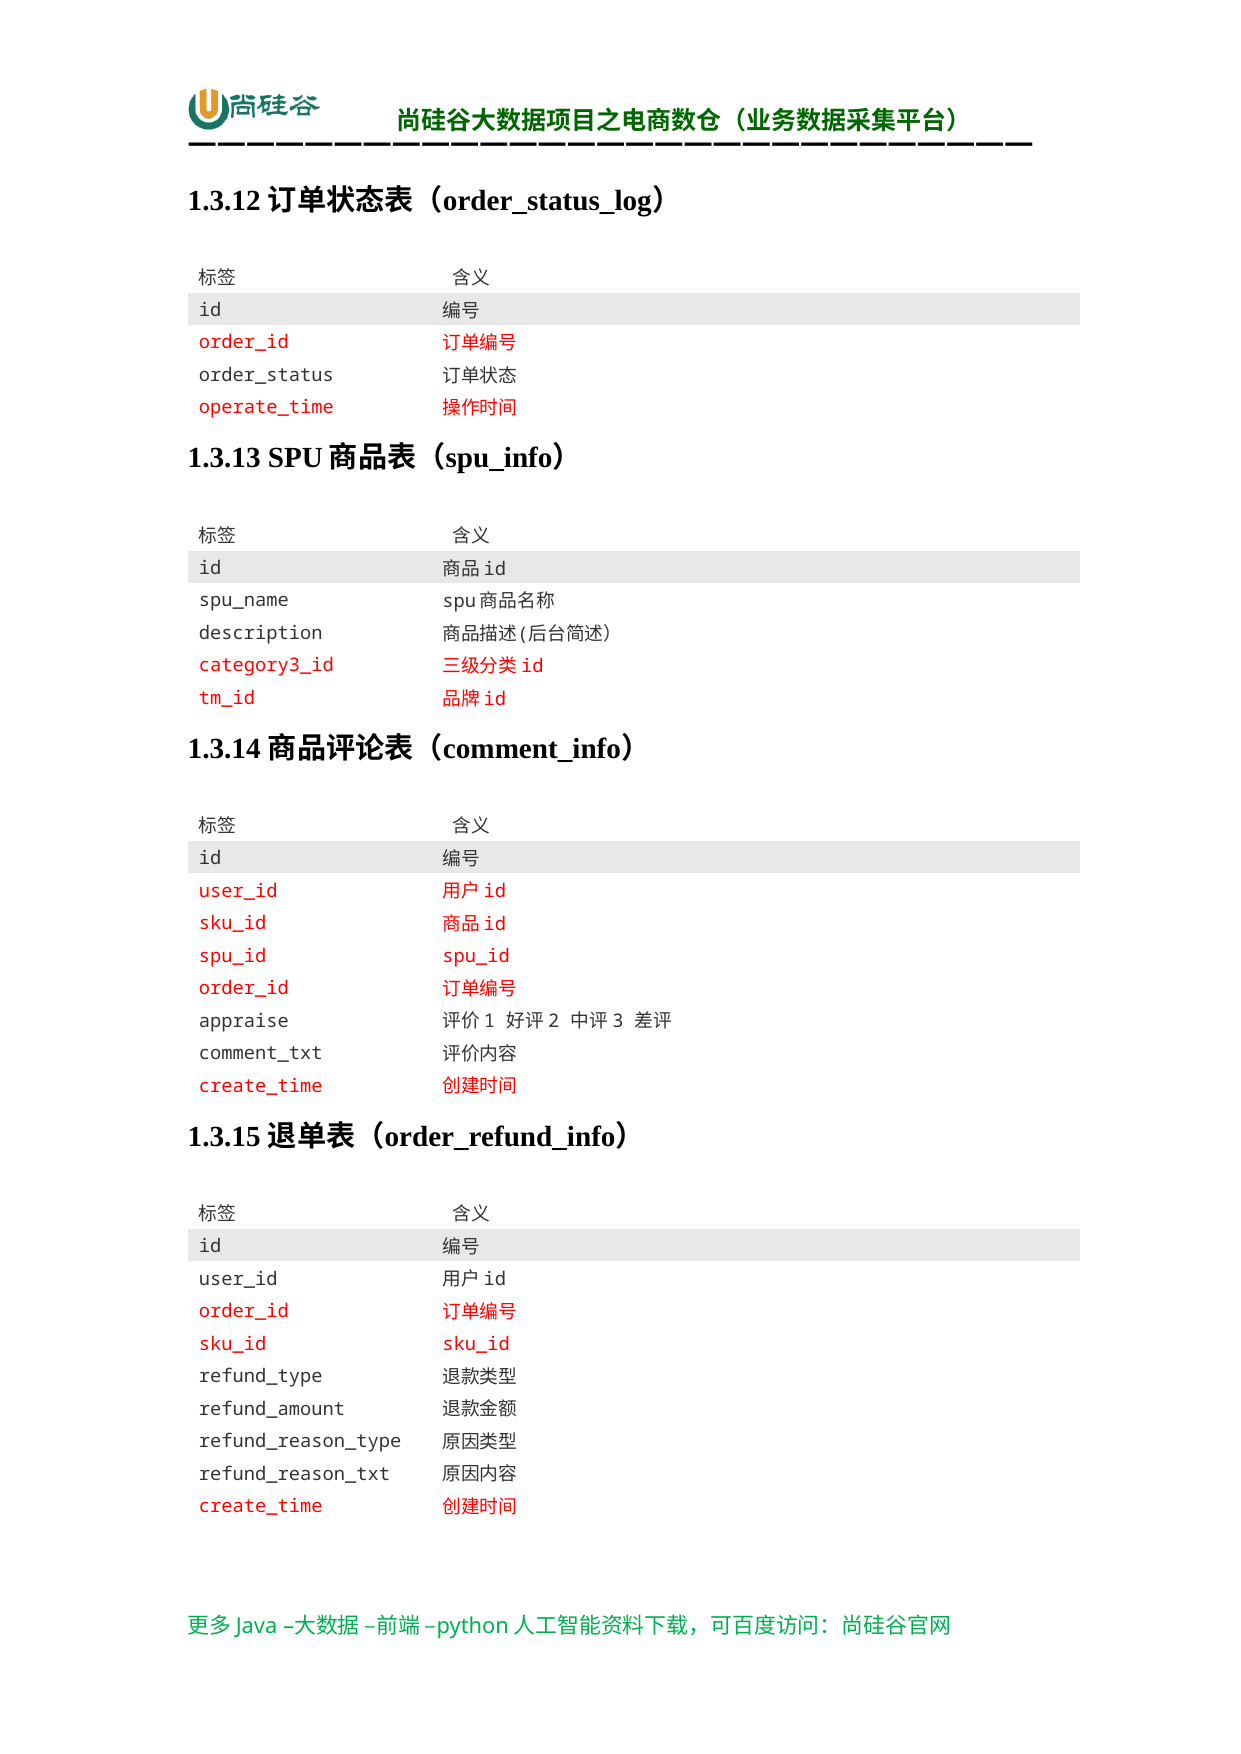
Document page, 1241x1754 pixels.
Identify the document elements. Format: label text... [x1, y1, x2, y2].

table_cell order_id [188, 325, 431, 358]
table_cell spu_id [431, 939, 1080, 971]
table_cell sku_id [188, 906, 431, 938]
table_cell create_time [188, 1489, 431, 1521]
table_cell 订单状态 [431, 358, 1080, 390]
table_cell 订单编号 [431, 325, 1080, 358]
table_cell user_id [188, 1261, 431, 1294]
table_cell tm_id [188, 681, 431, 713]
table_cell refund_amount [188, 1391, 431, 1424]
table_cell 创建时间 [431, 1489, 1080, 1521]
table_cell 商品id [431, 551, 1080, 583]
table_cell comment_txt [188, 1036, 431, 1068]
table_cell 编号 [431, 841, 1080, 873]
table_cell sku_id [431, 1326, 1080, 1359]
table_cell id [188, 841, 431, 873]
subtitle 1.3.13 SPU商品表（spu_info） [187, 423, 1053, 488]
table_cell id [188, 1229, 431, 1261]
table_cell 评价内容 [431, 1036, 1080, 1068]
table_cell 评价 1 好评 2 中评 3 差评 [431, 1004, 1080, 1036]
table_cell refund_reason_type [188, 1424, 431, 1456]
table_header 含义 [441, 518, 1080, 551]
table_cell refund_type [188, 1359, 431, 1391]
table_cell appraise [188, 1004, 431, 1036]
table_header 含义 [441, 1196, 1080, 1229]
table_cell 三级分类id [431, 648, 1080, 681]
table_cell 原因内容 [431, 1456, 1080, 1489]
table_cell order_id [188, 1294, 431, 1326]
table_header 标签 [188, 518, 441, 551]
table_cell 编号 [431, 293, 1080, 325]
table_cell id [188, 293, 431, 325]
table_header 标签 [188, 809, 441, 841]
subtitle 1.3.14 商品评论表（comment_info） [187, 713, 1053, 778]
table_cell 商品id [431, 906, 1080, 938]
table_cell id [188, 551, 431, 583]
table_cell spu商品名称 [431, 583, 1080, 616]
table_header 含义 [441, 260, 1080, 293]
table_cell 订单编号 [431, 971, 1080, 1003]
table_header 标签 [188, 260, 441, 293]
table_cell spu_id [188, 939, 431, 971]
table_cell 创建时间 [431, 1069, 1080, 1101]
table_cell order_id [188, 971, 431, 1003]
table_header 含义 [441, 809, 1080, 841]
subtitle 1.3.15 退单表（order_refund_info） [187, 1101, 1053, 1166]
table_cell 操作时间 [431, 390, 1080, 423]
table_cell operate_time [188, 390, 431, 423]
table_cell 订单编号 [431, 1294, 1080, 1326]
table_cell category3_id [188, 648, 431, 681]
table_cell refund_reason_txt [188, 1456, 431, 1489]
table_cell sku_id [188, 1326, 431, 1359]
table_cell spu_name [188, 583, 431, 616]
table_cell 商品描述(后台简述） [431, 616, 1080, 648]
table_header 标签 [188, 1196, 441, 1229]
table_cell description [188, 616, 431, 648]
table_cell 用户id [431, 874, 1080, 906]
table_cell 退款类型 [431, 1359, 1080, 1391]
table_cell 原因类型 [431, 1424, 1080, 1456]
table_cell 退款金额 [431, 1391, 1080, 1424]
table_cell 品牌id [431, 681, 1080, 713]
table_cell 编号 [431, 1229, 1080, 1261]
table_cell create_time [188, 1069, 431, 1101]
table_cell order_status [188, 358, 431, 390]
table_cell user_id [188, 874, 431, 906]
table_cell 用户id [431, 1261, 1080, 1294]
picture [187, 88, 320, 130]
subtitle 1.3.12 订单状态表（order_status_log） [187, 165, 1053, 230]
